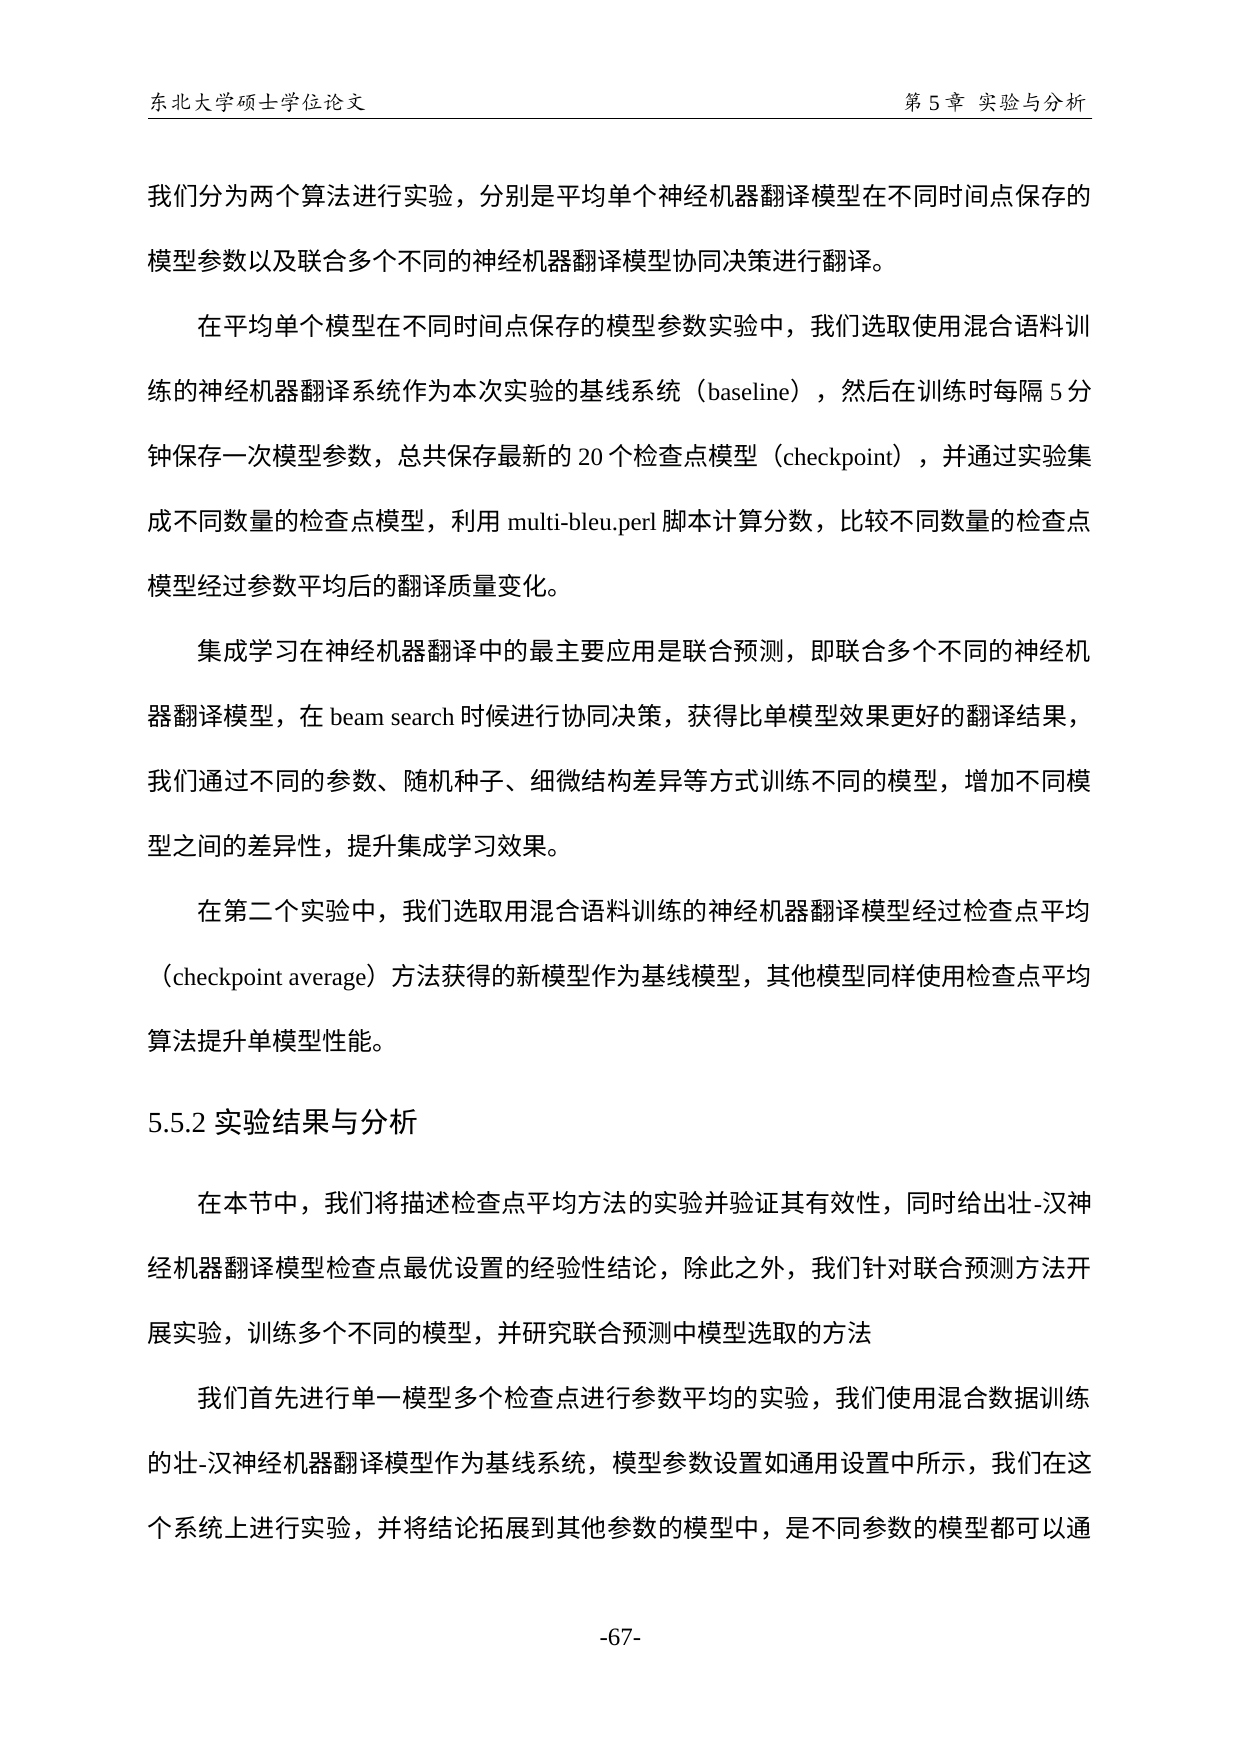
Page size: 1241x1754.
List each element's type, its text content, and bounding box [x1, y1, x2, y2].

text 集成学习在神经机器翻译中的最主要应用是联合预测，即联合多个不同的神经机器翻译模型，在beam search时候进行协同决策，获得比单模型效果更好的翻译结果，我们通过不同的参数、随机种子、细微结构差异等方式训练不同的模型，增加不同模型之间的差异性，提升集成学习效果。 [148, 617, 1092, 877]
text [148, 162, 1092, 292]
text 5.5.2 实验结果与分析 [148, 1088, 1092, 1153]
text 在平均单个模型在不同时间点保存的模型参数实验中，我们选取使用混合语料训练的神经机器翻译系统作为本次实验的基线系统（baseline），然后在训练时每隔5分钟保存一次模型参数，总共保存最新的20个检查点模型（checkpoint），并通过实验集成不同数量的检查点模型，利用multi-bleu.perl脚本计算分数，比较不同数量的检查点模型经过参数平均后的翻译质量变化。 [148, 292, 1092, 617]
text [148, 1364, 1092, 1559]
text 在第二个实验中，我们选取用混合语料训练的神经机器翻译模型经过检查点平均（checkpoint average）方法获得的新模型作为基线模型，其他模型同样使用检查点平均算法提升单模型性能。 [148, 877, 1092, 1072]
text 在本节中，我们将描述检查点平均方法的实验并验证其有效性，同时给出壮-汉神经机器翻译模型检查点最优设置的经验性结论，除此之外，我们针对联合预测方法开展实验，训练多个不同的模型，并研究联合预测中模型选取的方法 [148, 1169, 1092, 1364]
